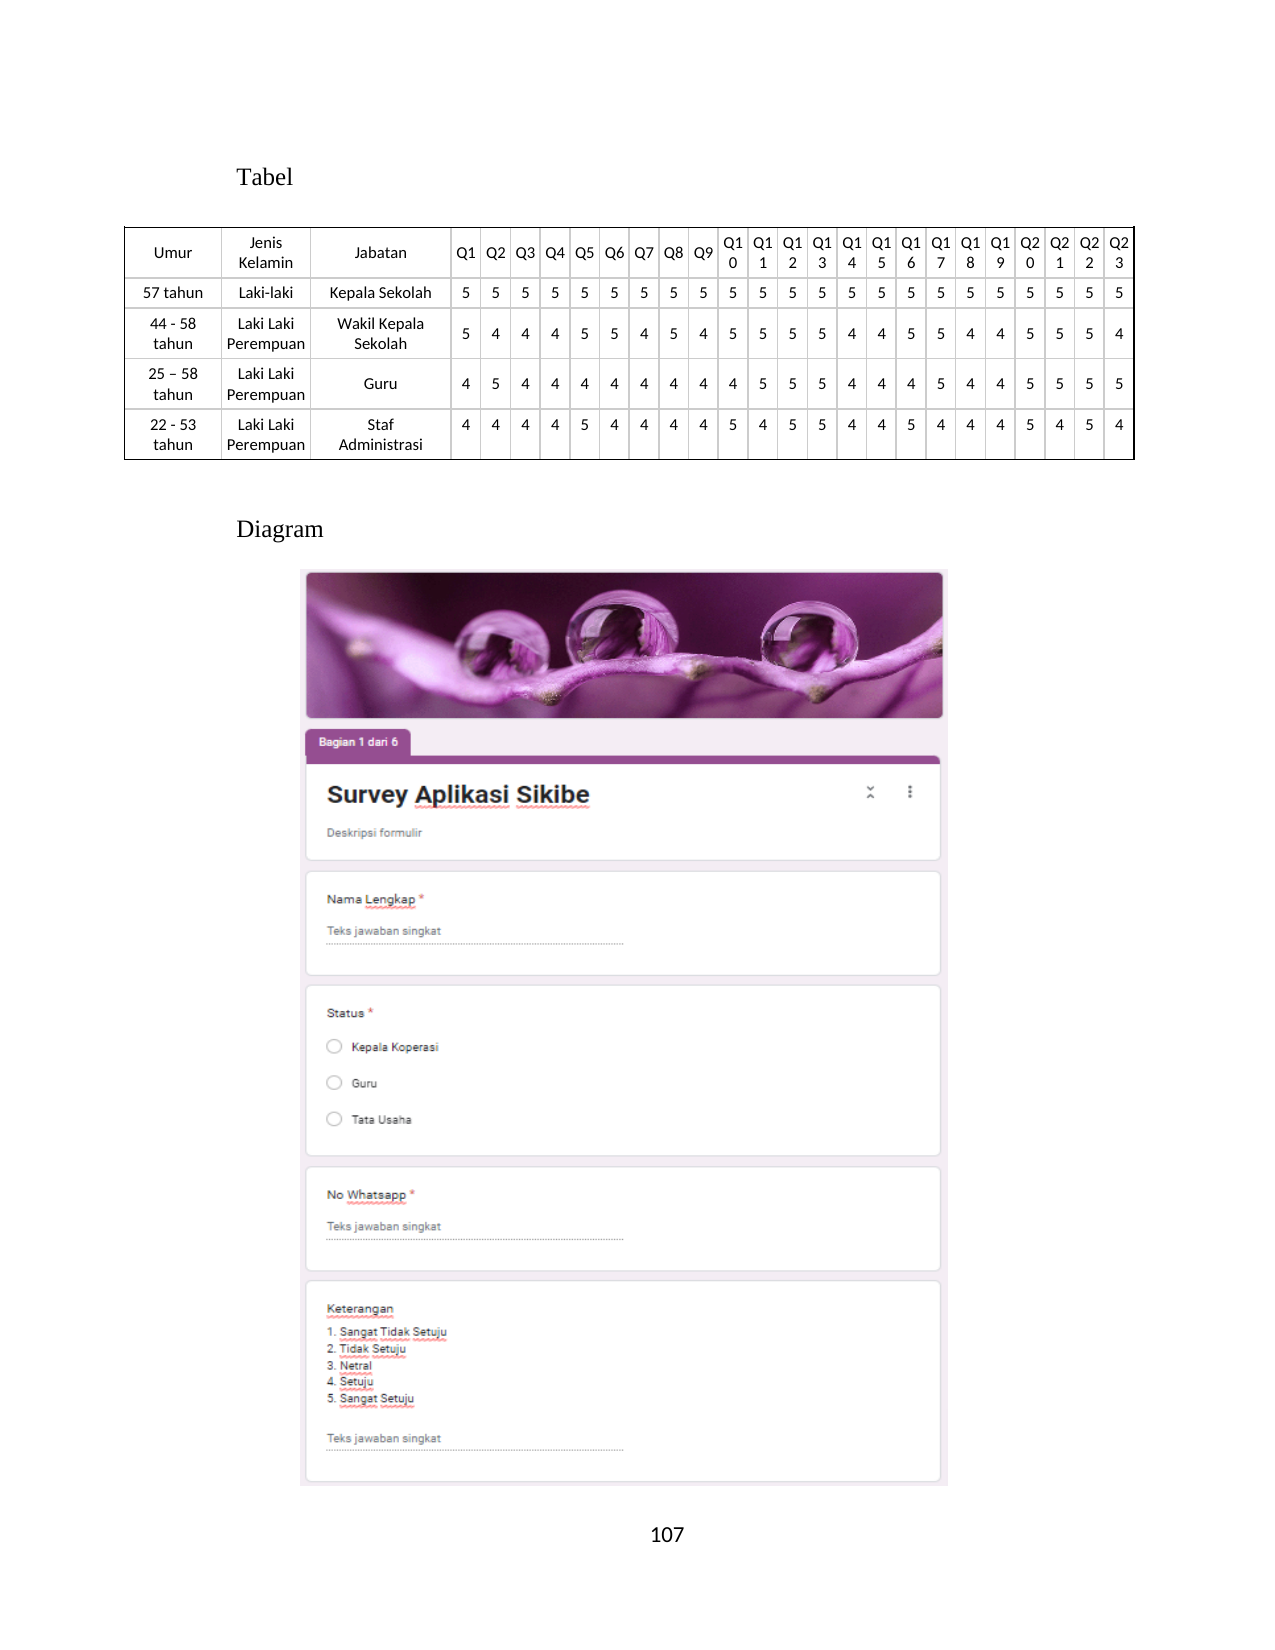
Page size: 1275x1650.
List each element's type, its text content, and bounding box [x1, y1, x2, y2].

table_cell 5 [1016, 410, 1044, 459]
table_cell 4 [452, 359, 480, 408]
table_cell 5 [1075, 279, 1103, 307]
table_cell 5 [719, 279, 747, 307]
table_cell 4 [838, 359, 866, 408]
table_cell 5 [778, 410, 807, 459]
table_cell Laki Laki Perempuan [222, 359, 310, 408]
table_cell 5 [1105, 279, 1133, 307]
table_header Q9 [689, 228, 717, 277]
table_header Q18 [956, 228, 985, 277]
table_cell 4 [630, 359, 658, 408]
table_header Q22 [1075, 228, 1103, 277]
table_cell 4 [541, 359, 569, 408]
table_cell 5 [1105, 359, 1133, 408]
text Diagram [236, 514, 1098, 543]
table_cell 4 [986, 410, 1014, 459]
table_header Umur [125, 228, 221, 277]
table_header Q23 [1105, 228, 1133, 277]
table_cell 5 [452, 309, 480, 358]
table_header Q16 [897, 228, 925, 277]
table_cell 4 [719, 359, 747, 408]
table_cell 5 [689, 279, 717, 307]
table_cell 4 [986, 309, 1014, 358]
table_header Q8 [660, 228, 688, 277]
table_cell 5 [1016, 309, 1044, 358]
table_cell 5 [778, 309, 807, 358]
text Tabel [236, 162, 1098, 191]
table_cell 5 [986, 279, 1014, 307]
table_header Q11 [749, 228, 777, 277]
table_cell 25 – 58 tahun [125, 359, 221, 408]
table_cell Wakil Kepala Sekolah [311, 309, 450, 358]
table_cell 4 [986, 359, 1014, 408]
table_cell 5 [571, 309, 599, 358]
table_cell 4 [511, 410, 539, 459]
table_cell 5 [719, 410, 747, 459]
table_cell 5 [1046, 279, 1074, 307]
table_header Q20 [1016, 228, 1044, 277]
table_cell 4 [1046, 410, 1074, 459]
table_cell 5 [600, 309, 628, 358]
table_cell 4 [481, 309, 510, 358]
picture [300, 569, 948, 1486]
table_cell Staf Administrasi [311, 410, 450, 459]
table_cell 4 [897, 359, 925, 408]
table_cell 4 [541, 410, 569, 459]
table_header Q13 [808, 228, 836, 277]
table_cell 5 [927, 359, 955, 408]
table_cell 4 [660, 359, 688, 408]
table_cell 44 - 58 tahun [125, 309, 221, 358]
table_header Q21 [1046, 228, 1074, 277]
table_cell 5 [481, 359, 510, 408]
table_cell 5 [452, 279, 480, 307]
table_cell 4 [689, 410, 717, 459]
table_cell 5 [749, 359, 777, 408]
table_cell 5 [897, 309, 925, 358]
table_cell 5 [956, 279, 985, 307]
table_header Q6 [600, 228, 628, 277]
table_cell 4 [749, 410, 777, 459]
table_cell 4 [511, 359, 539, 408]
table_cell 5 [927, 279, 955, 307]
table_cell 5 [1075, 309, 1103, 358]
table_cell 5 [867, 279, 895, 307]
table_cell Laki Laki Perempuan [222, 309, 310, 358]
table_cell 4 [600, 410, 628, 459]
table_cell 4 [867, 309, 895, 358]
table_cell 4 [630, 309, 658, 358]
table_header Q10 [719, 228, 747, 277]
table_cell 4 [452, 410, 480, 459]
table_cell 57 tahun [125, 279, 221, 307]
table_cell 4 [1105, 410, 1133, 459]
table_cell 5 [1016, 359, 1044, 408]
table_cell 5 [838, 279, 866, 307]
table_cell Kepala Sekolah [311, 279, 450, 307]
table_header Q19 [986, 228, 1014, 277]
table_header Q12 [778, 228, 807, 277]
table_cell 5 [808, 410, 836, 459]
table_header Q15 [867, 228, 895, 277]
table_cell 4 [630, 410, 658, 459]
table_cell 5 [660, 309, 688, 358]
table_cell 5 [808, 309, 836, 358]
table_cell 4 [956, 410, 985, 459]
table_header Q7 [630, 228, 658, 277]
table_cell 4 [689, 309, 717, 358]
table_cell 5 [749, 309, 777, 358]
table_cell 5 [541, 279, 569, 307]
table_cell 4 [481, 410, 510, 459]
table_header Q5 [571, 228, 599, 277]
table_cell Laki-laki [222, 279, 310, 307]
table_cell 4 [660, 410, 688, 459]
table_cell 4 [511, 309, 539, 358]
table_cell 5 [511, 279, 539, 307]
table_header Q1 [452, 228, 480, 277]
table_cell 5 [1075, 359, 1103, 408]
table_header Q2 [481, 228, 510, 277]
table_cell Laki Laki Perempuan [222, 410, 310, 459]
table_cell 4 [956, 309, 985, 358]
table_cell 5 [1046, 309, 1074, 358]
table_header Jenis Kelamin [222, 228, 310, 277]
table_cell 4 [541, 309, 569, 358]
table_cell 4 [571, 359, 599, 408]
table_cell 5 [719, 309, 747, 358]
table_cell 5 [808, 359, 836, 408]
table_cell 4 [838, 309, 866, 358]
table_cell 5 [660, 279, 688, 307]
table_cell 5 [571, 279, 599, 307]
table_cell 5 [1046, 359, 1074, 408]
table_cell 5 [571, 410, 599, 459]
table_cell 4 [1105, 309, 1133, 358]
table_header Q14 [838, 228, 866, 277]
table_cell 4 [600, 359, 628, 408]
table_cell 5 [897, 279, 925, 307]
table_cell 5 [630, 279, 658, 307]
table_cell 4 [927, 410, 955, 459]
table_header Jabatan [311, 228, 450, 277]
table_cell 4 [689, 359, 717, 408]
table_header Q4 [541, 228, 569, 277]
table_header Q17 [927, 228, 955, 277]
table_cell 5 [778, 359, 807, 408]
table_cell 5 [749, 279, 777, 307]
table_cell 4 [956, 359, 985, 408]
table_cell 5 [600, 279, 628, 307]
table_header Q3 [511, 228, 539, 277]
table_cell 5 [778, 279, 807, 307]
table_cell Guru [311, 359, 450, 408]
table_cell 5 [481, 279, 510, 307]
table_cell 5 [808, 279, 836, 307]
table_cell 22 - 53 tahun [125, 410, 221, 459]
table_cell 5 [1075, 410, 1103, 459]
table_cell 4 [838, 410, 866, 459]
table_cell 4 [867, 359, 895, 408]
table_cell 5 [927, 309, 955, 358]
table_cell 5 [897, 410, 925, 459]
table_cell 4 [867, 410, 895, 459]
table_cell 5 [1016, 279, 1044, 307]
